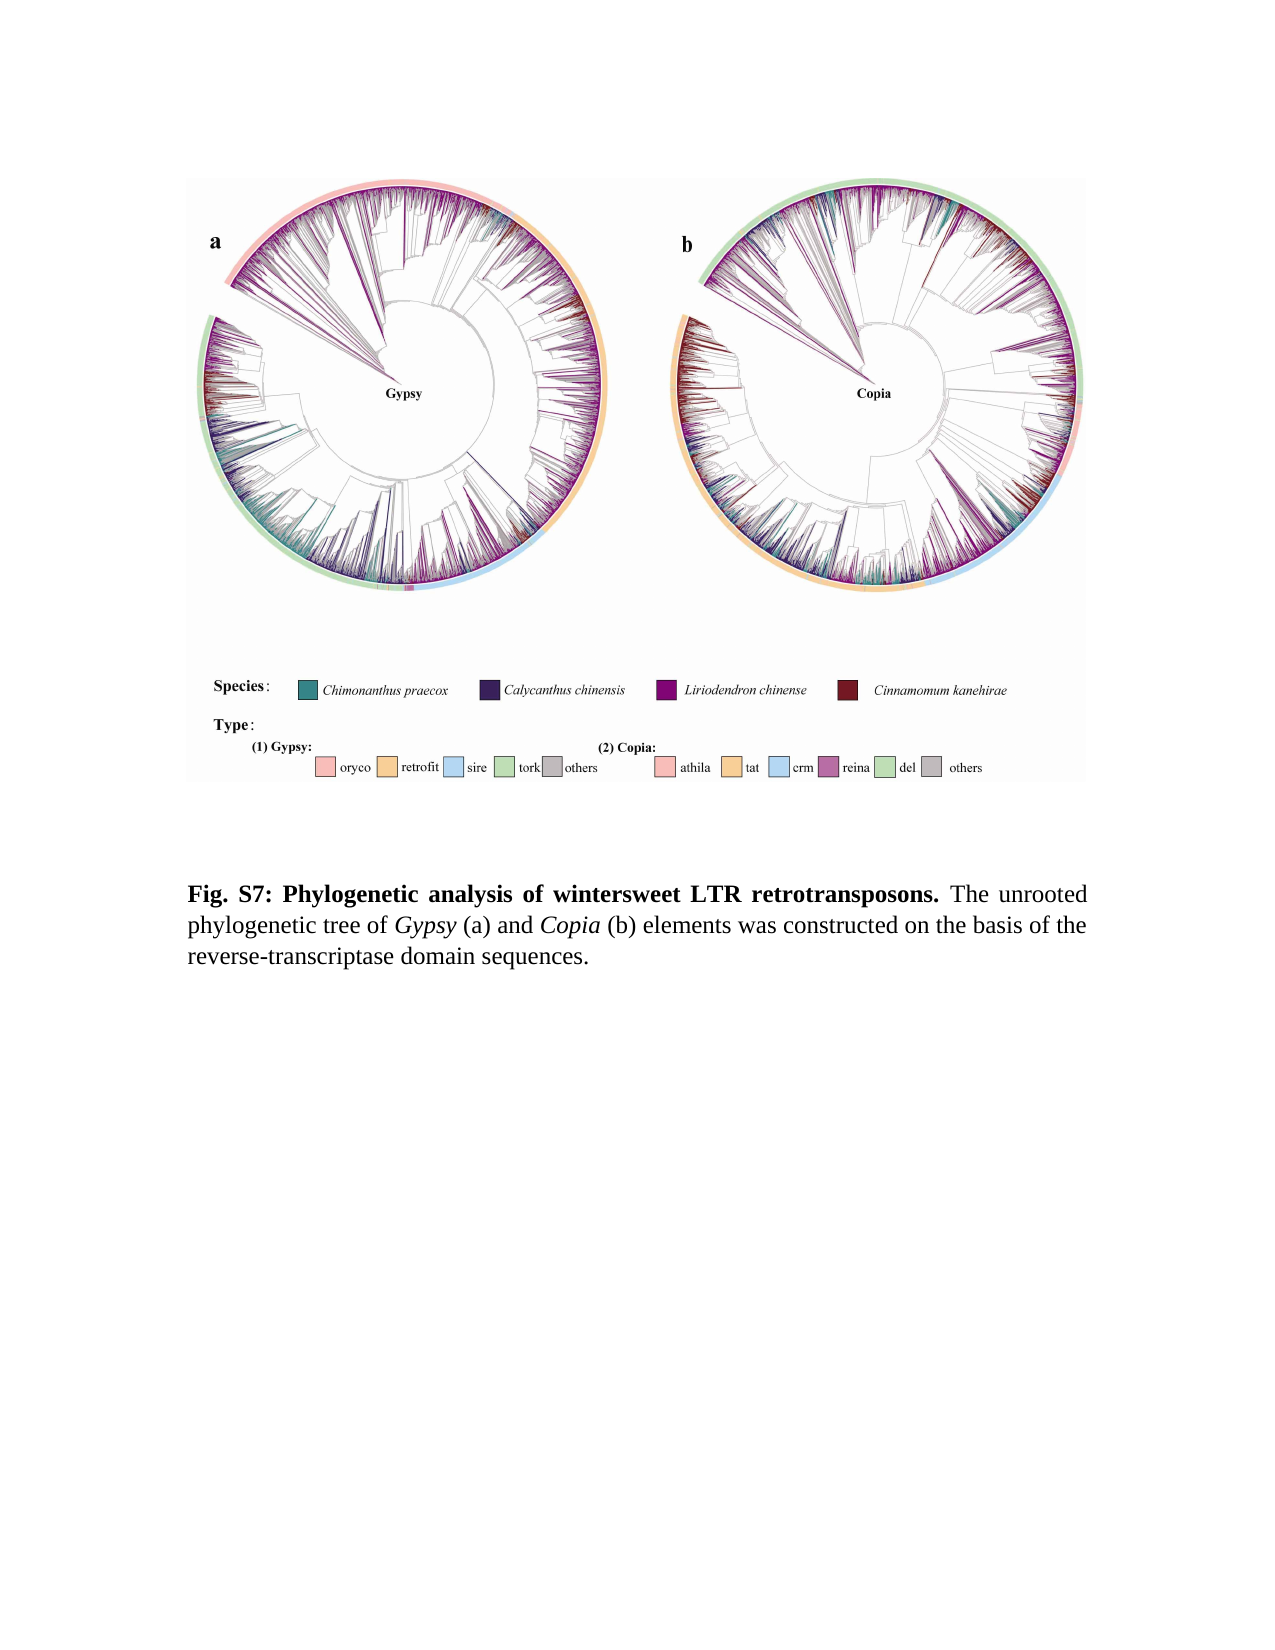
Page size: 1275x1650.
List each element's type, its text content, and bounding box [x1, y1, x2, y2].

picture [186, 178, 1086, 782]
text Fig. S7: Phylogenetic analysis of wintersweet LTR retrotransposons. The unrooted phylogenetic tree of Gypsy (a) and Copia (b) elements was constructed on the basis of the reverse-transcriptase domain sequences. [187, 879, 1087, 970]
